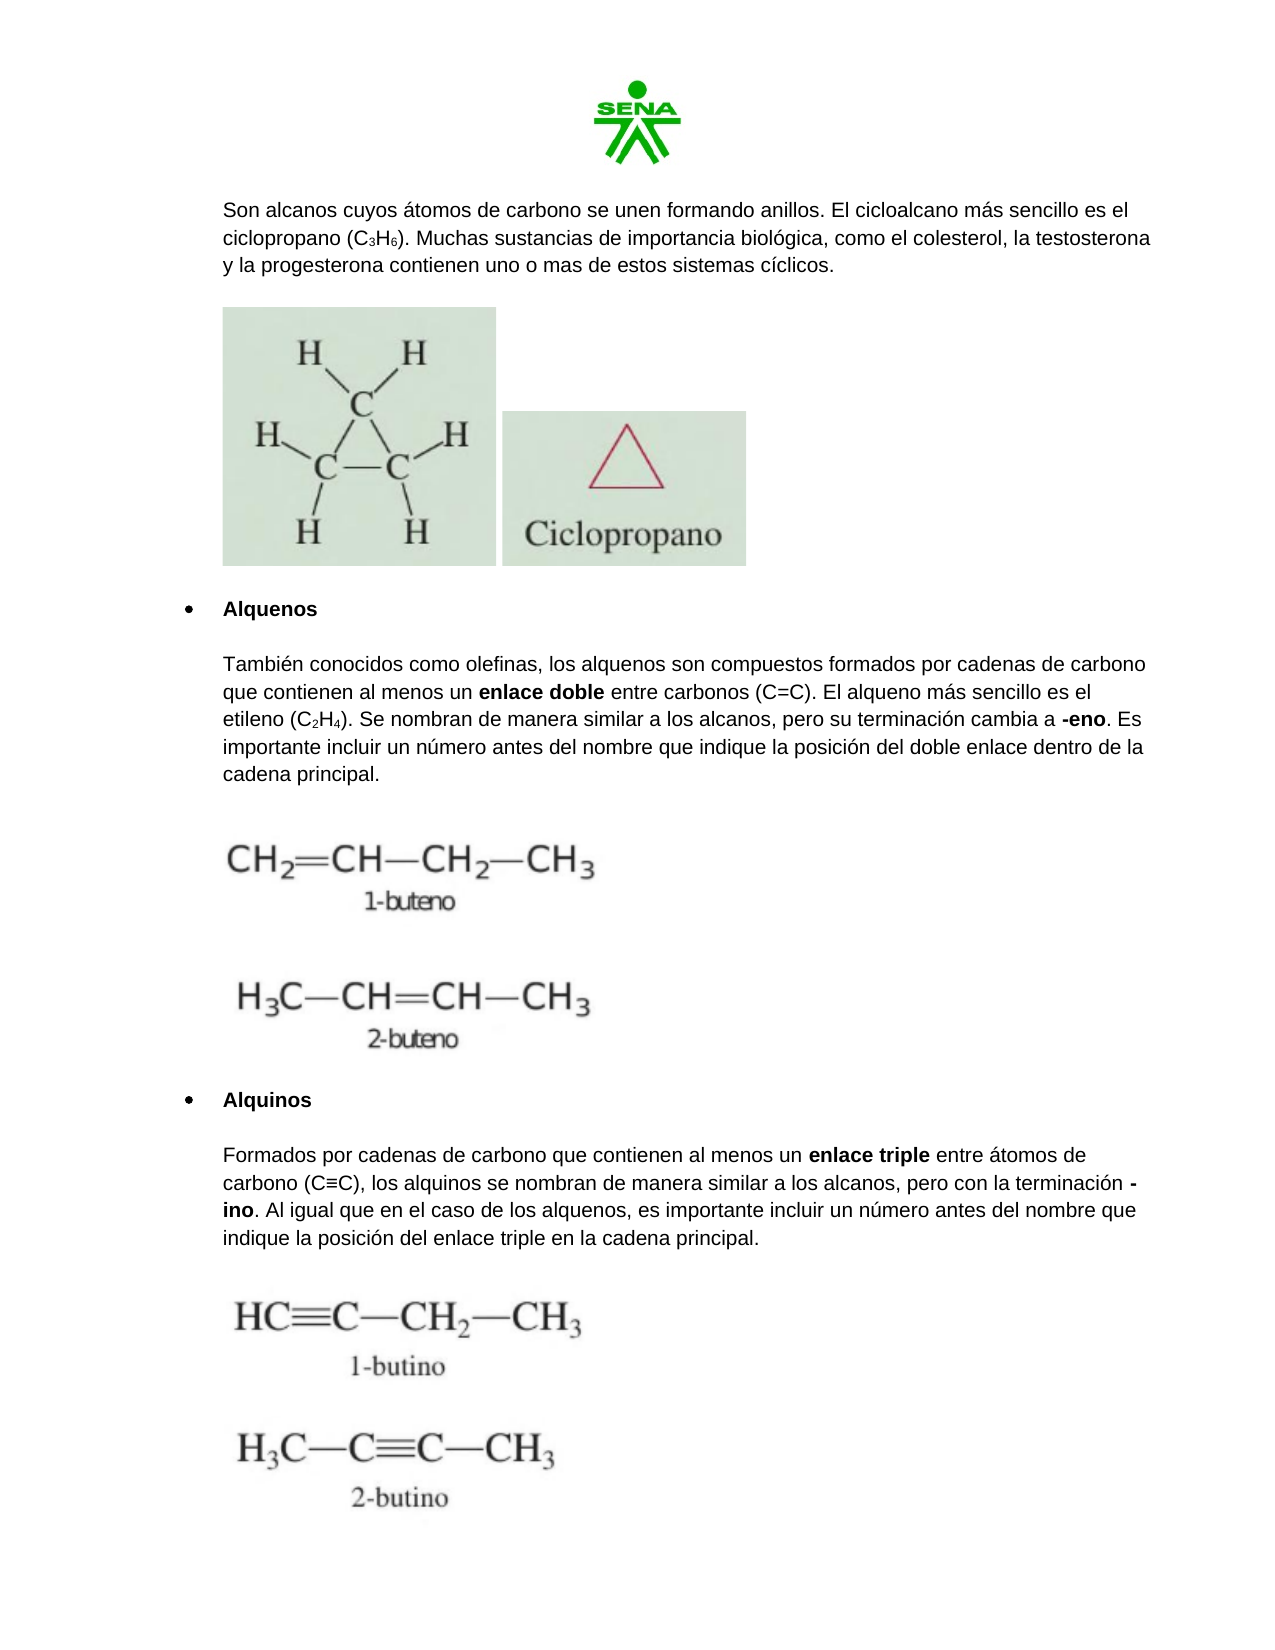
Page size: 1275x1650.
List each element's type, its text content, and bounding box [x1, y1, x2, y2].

picture [222, 1280, 603, 1385]
picture [502, 411, 747, 566]
text Son alcanos cuyos átomos de carbono se unen formando anillos. El cicloalcano más sencillo es el ciclopropano (C3H6). Muchas sustancias de importancia biológica, como el colesterol, la testosterona y la progesterona contienen uno o mas de estos sistemas cíclicos. [223, 198, 1157, 277]
list Alquinos [185, 1088, 1157, 1112]
picture [222, 307, 497, 566]
picture [222, 817, 609, 927]
picture [588, 75, 687, 172]
text Formados por cadenas de carbono que contienen al menos un enlace triple entre átomos de carbono (C≡C), los alquinos se nombran de manera similar a los alcanos, pero con la terminación -ino. Al igual que en el caso de los alquenos, es importante incluir un número antes del nombre que indique la posición del enlace triple en la cadena principal. [223, 1143, 1157, 1249]
list Alquenos [185, 597, 1157, 621]
text También conocidos como olefinas, los alquenos son compuestos formados por cadenas de carbono que contienen al menos un enlace doble entre carbonos (C=C). El alqueno más sencillo es el etileno (C2H4). Se nombran de manera similar a los alcanos, pero su terminación cambia a -eno. Es importante incluir un número antes del nombre que indique la posición del doble enlace dentro de la cadena principal. [223, 652, 1157, 786]
picture [222, 1416, 592, 1529]
picture [222, 957, 597, 1057]
